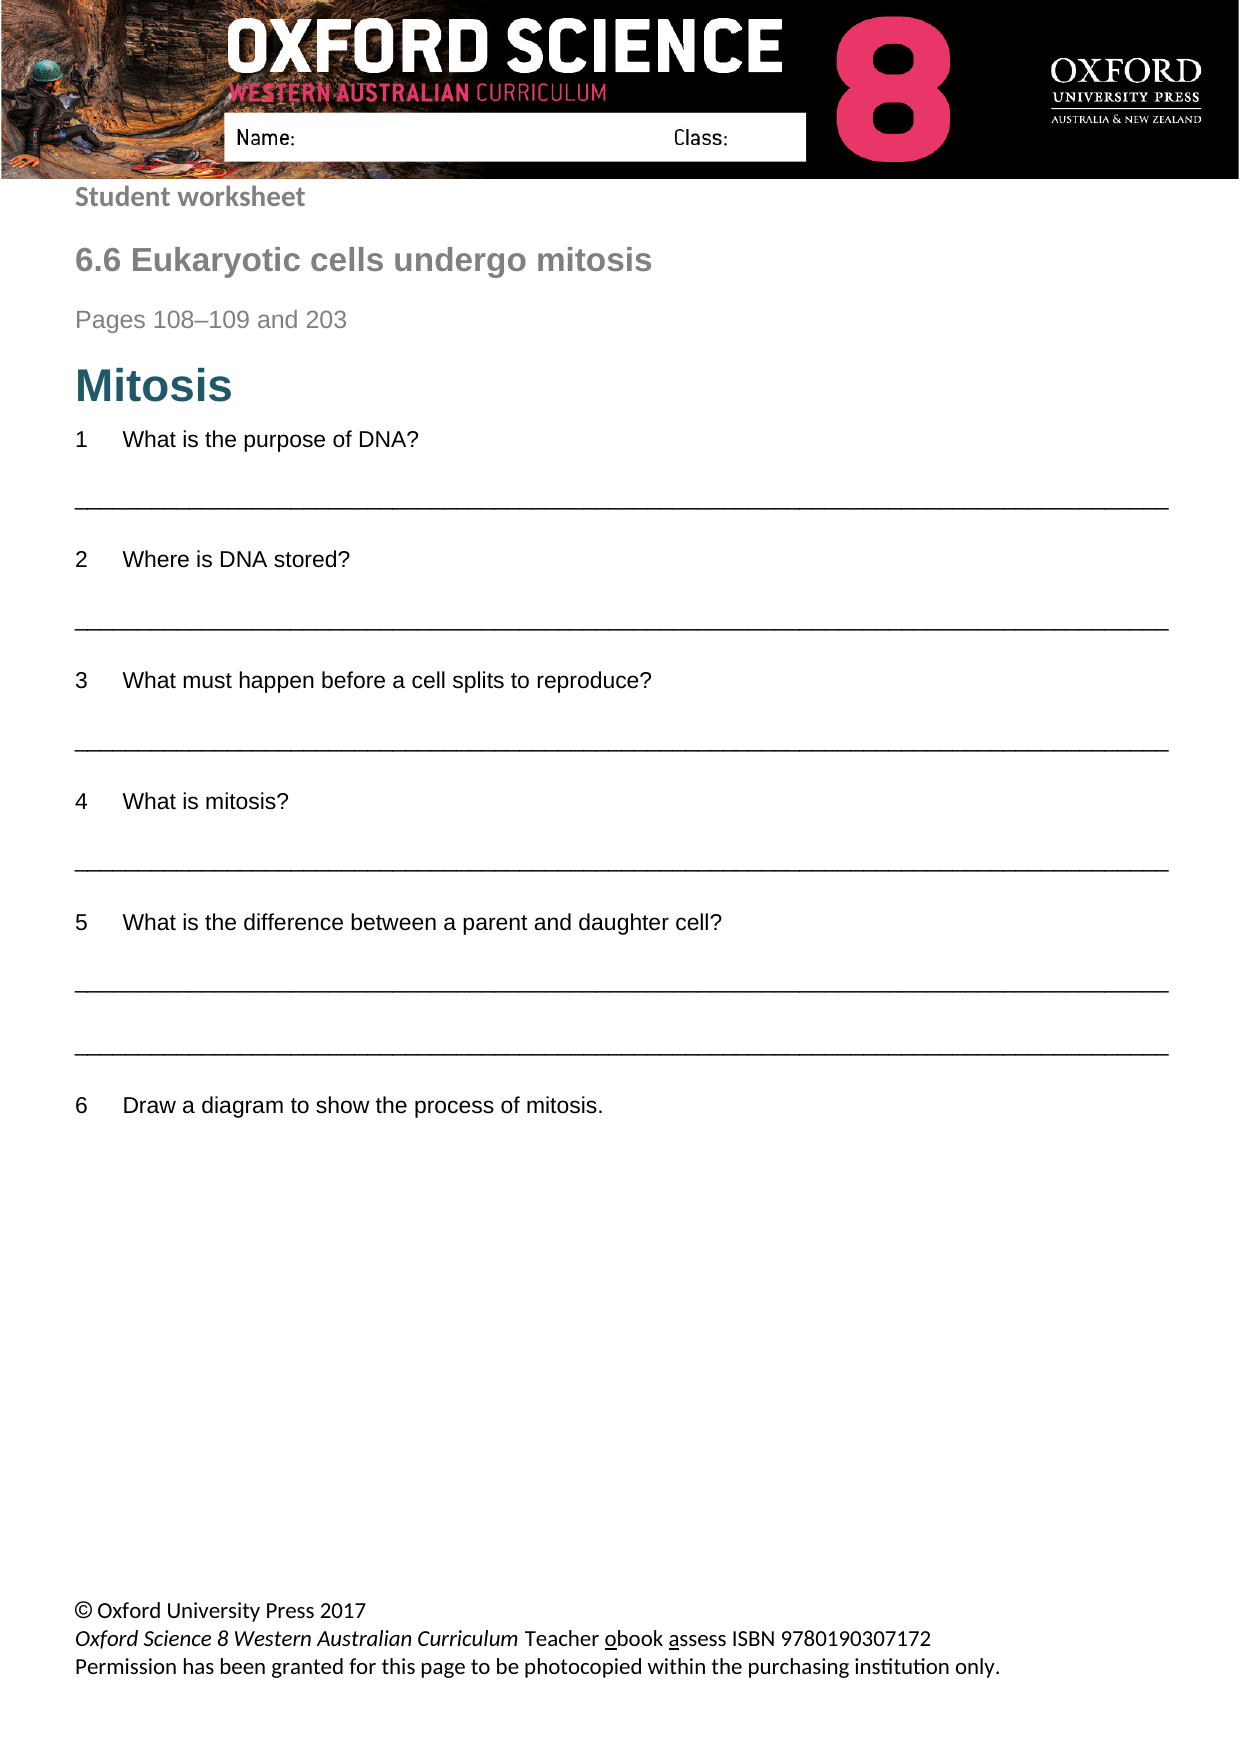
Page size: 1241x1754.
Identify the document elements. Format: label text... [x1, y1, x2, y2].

text Mitosis [75, 359, 1165, 412]
list 1 What is the purpose of DNA? [75, 426, 1165, 452]
list 2 Where is DNA stored? [75, 546, 1165, 573]
list 5 What is the difference between a parent and daughter cell? [75, 909, 1165, 935]
list 4 What is mitosis? [75, 788, 1165, 814]
picture [0, 0, 1238, 178]
list 3 What must happen before a cell splits to reproduce? [75, 667, 1165, 693]
text 6.6 Eukaryotic cells undergo mitosis [75, 240, 1165, 278]
text Pages 108–109 and 203 [75, 305, 1165, 334]
list 6 Draw a diagram to show the process of mitosis. [75, 1092, 1165, 1119]
text Student worksheet [75, 178, 1165, 214]
